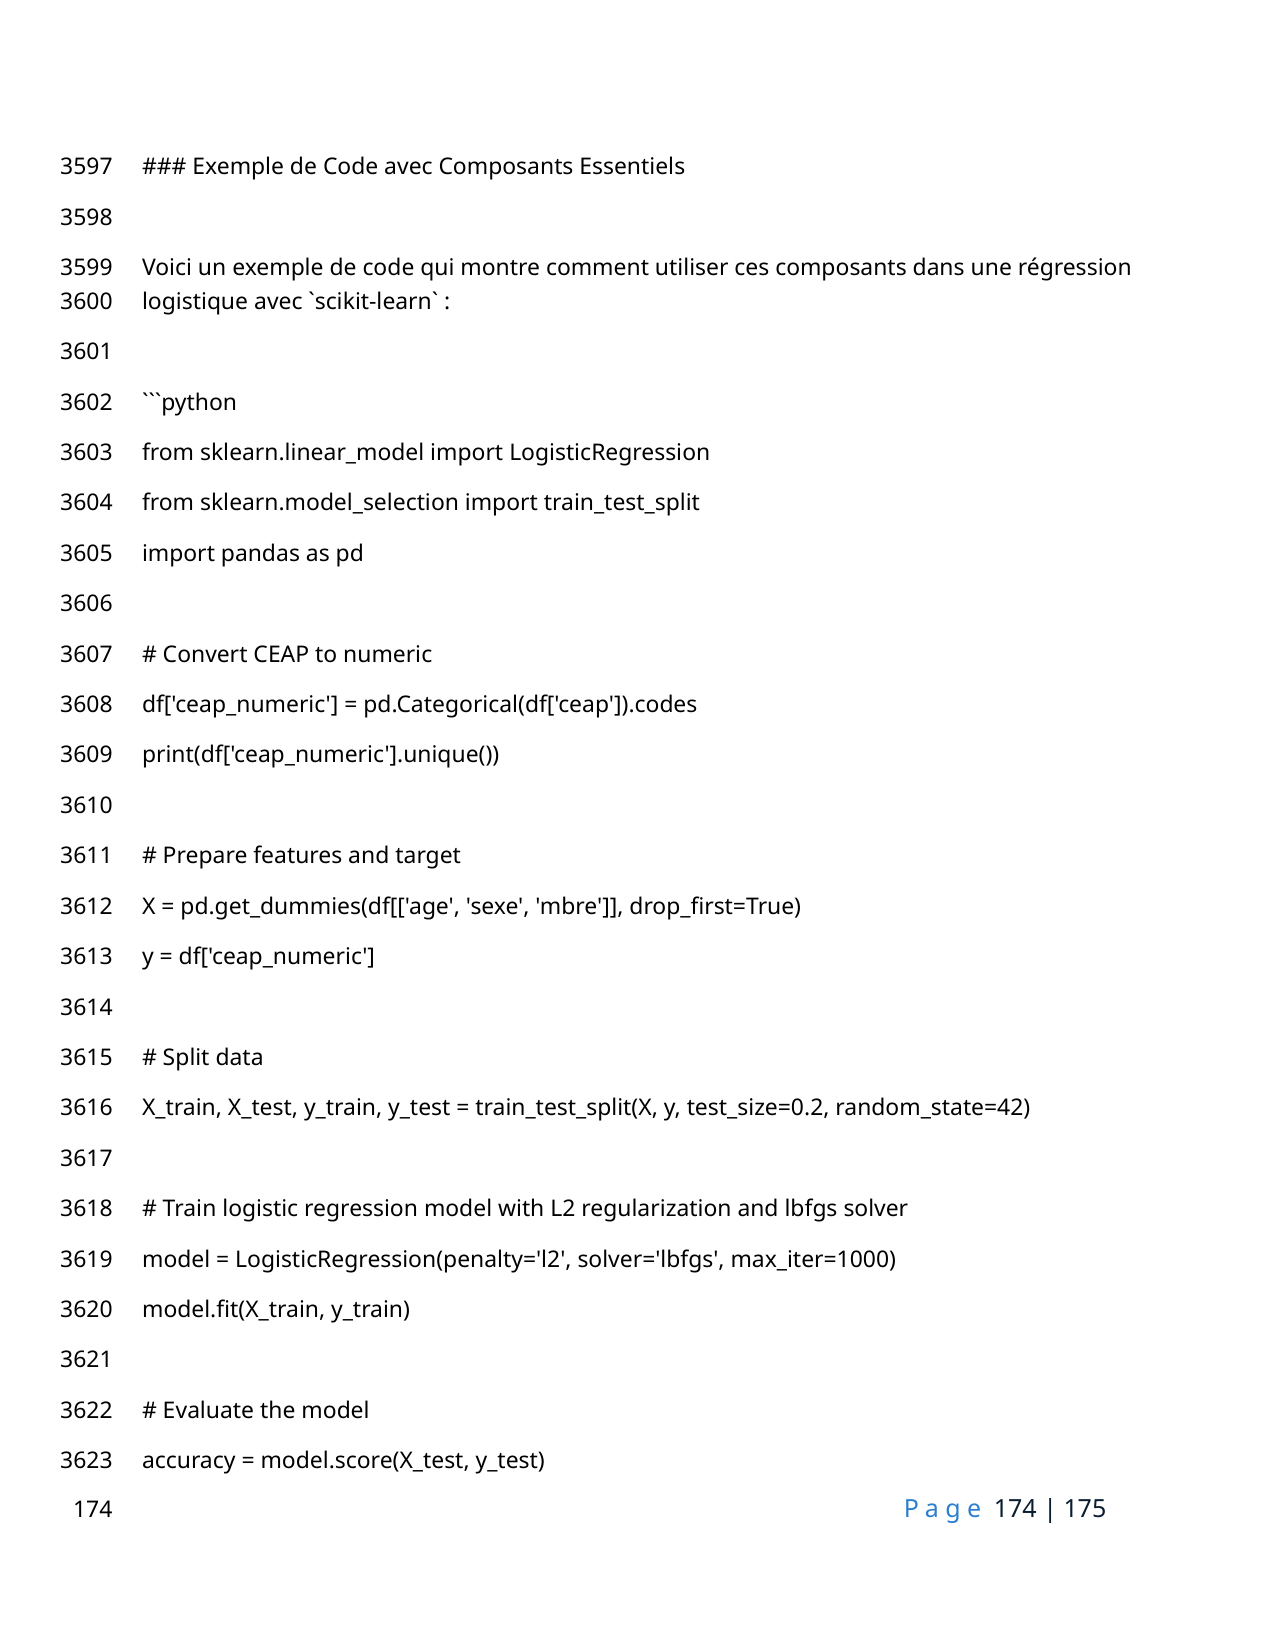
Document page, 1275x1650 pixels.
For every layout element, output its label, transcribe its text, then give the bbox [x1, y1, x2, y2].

text from sklearn.linear_model import LogisticRegression [142, 436, 1133, 467]
text X = pd.get_dummies(df[['age', 'sexe', 'mbre']], drop_first=True) [142, 889, 1133, 921]
text X_train, X_test, y_train, y_test = train_test_split(X, y, test_size=0.2, random_state=42) [142, 1091, 1133, 1122]
text from sklearn.model_selection import train_test_split [142, 486, 1133, 517]
text df['ceap_numeric'] = pd.Categorical(df['ceap']).codes [142, 688, 1133, 719]
text # Split data [142, 1041, 1133, 1072]
text model.fit(X_train, y_train) [142, 1293, 1133, 1324]
text # Convert CEAP to numeric [142, 637, 1133, 669]
text # Evaluate the model [142, 1394, 1133, 1425]
text # Train logistic regression model with L2 regularization and lbfgs solver [142, 1192, 1133, 1223]
text y = df['ceap_numeric'] [142, 940, 1133, 971]
text ```python [142, 385, 1133, 417]
text accuracy = model.score(X_test, y_test) [142, 1444, 1133, 1475]
text ### Exemple de Code avec Composants Essentiels [142, 150, 1133, 181]
text # Prepare features and target [142, 839, 1133, 870]
text model = LogisticRegression(penalty='l2', solver='lbfgs', max_iter=1000) [142, 1242, 1133, 1274]
text import pandas as pd [142, 537, 1133, 568]
text Voici un exemple de code qui montre comment utiliser ces composants dans une régression logistique avec `scikit-learn` : [142, 251, 1133, 316]
text print(df['ceap_numeric'].unique()) [142, 738, 1133, 769]
